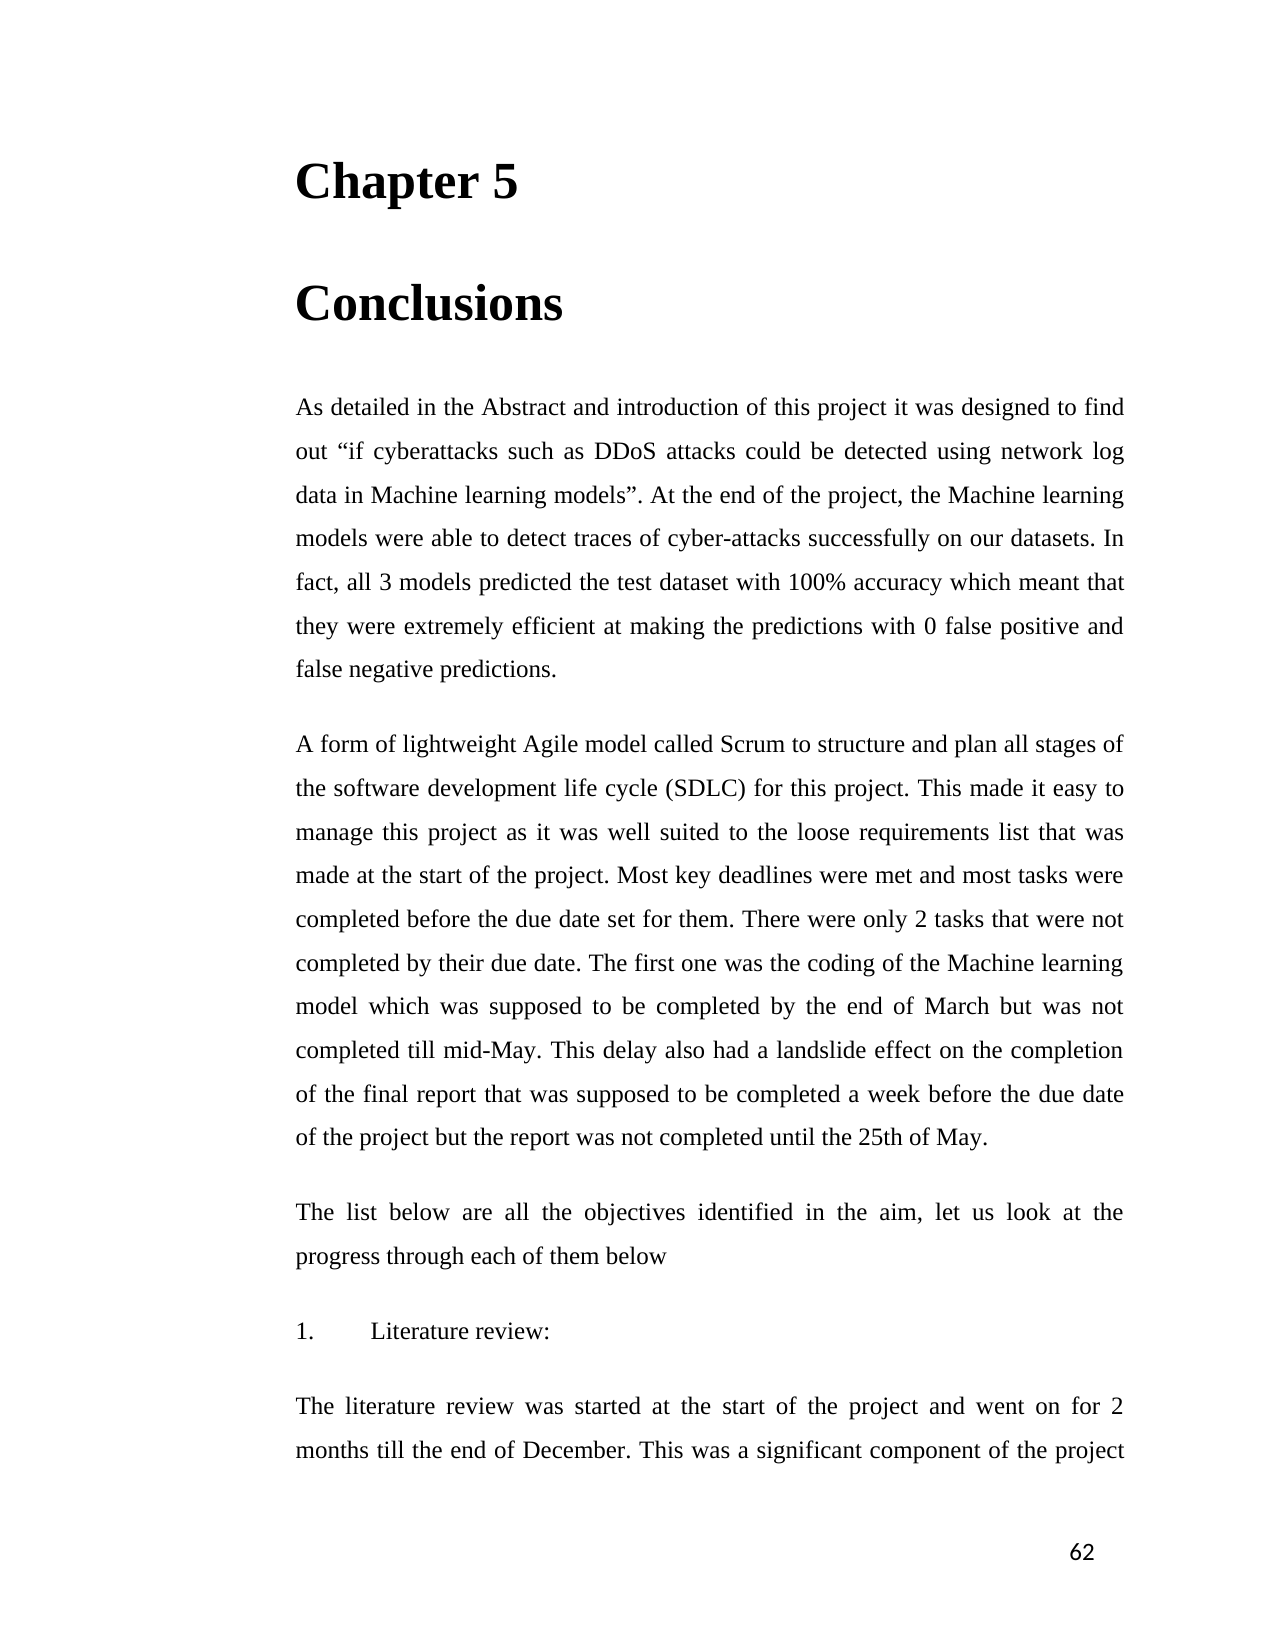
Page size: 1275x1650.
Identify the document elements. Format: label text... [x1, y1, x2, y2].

text As detailed in the Abstract and introduction of this project it was designed to find out “if cyberattacks such as DDoS attacks could be detected using network log data in Machine learning models”. At the end of the project, the Machine learning models were able to detect traces of cyber-attacks successfully on our datasets. In fact, all 3 models predicted the test dataset with 100% accuracy which meant that they were extremely efficient at making the predictions with 0 false positive and false negative predictions. [295, 392, 1125, 683]
text 1. Literature review: [295, 1316, 1125, 1345]
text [295, 1391, 1125, 1464]
text A form of lightweight Agile model called Scrum to structure and plan all stages of the software development life cycle (SDLC) for this project. This made it easy to manage this project as it was well suited to the loose requirements list that was made at the start of the project. Most key deadlines were met and most tasks were completed before the due date set for them. There were only 2 tasks that were not completed by their due date. The first one was the coding of the Machine learning model which was supposed to be completed by the end of March but was not completed till mid-May. This delay also had a landslide effect on the completion of the final report that was supposed to be completed a week before the due date of the project but the report was not completed until the 25th of May. [295, 729, 1125, 1151]
text Chapter 5 [294, 150, 1125, 210]
subtitle Conclusions [294, 271, 1125, 331]
text The list below are all the objectives identified in the aim, let us look at the progress through each of them below [295, 1197, 1125, 1270]
